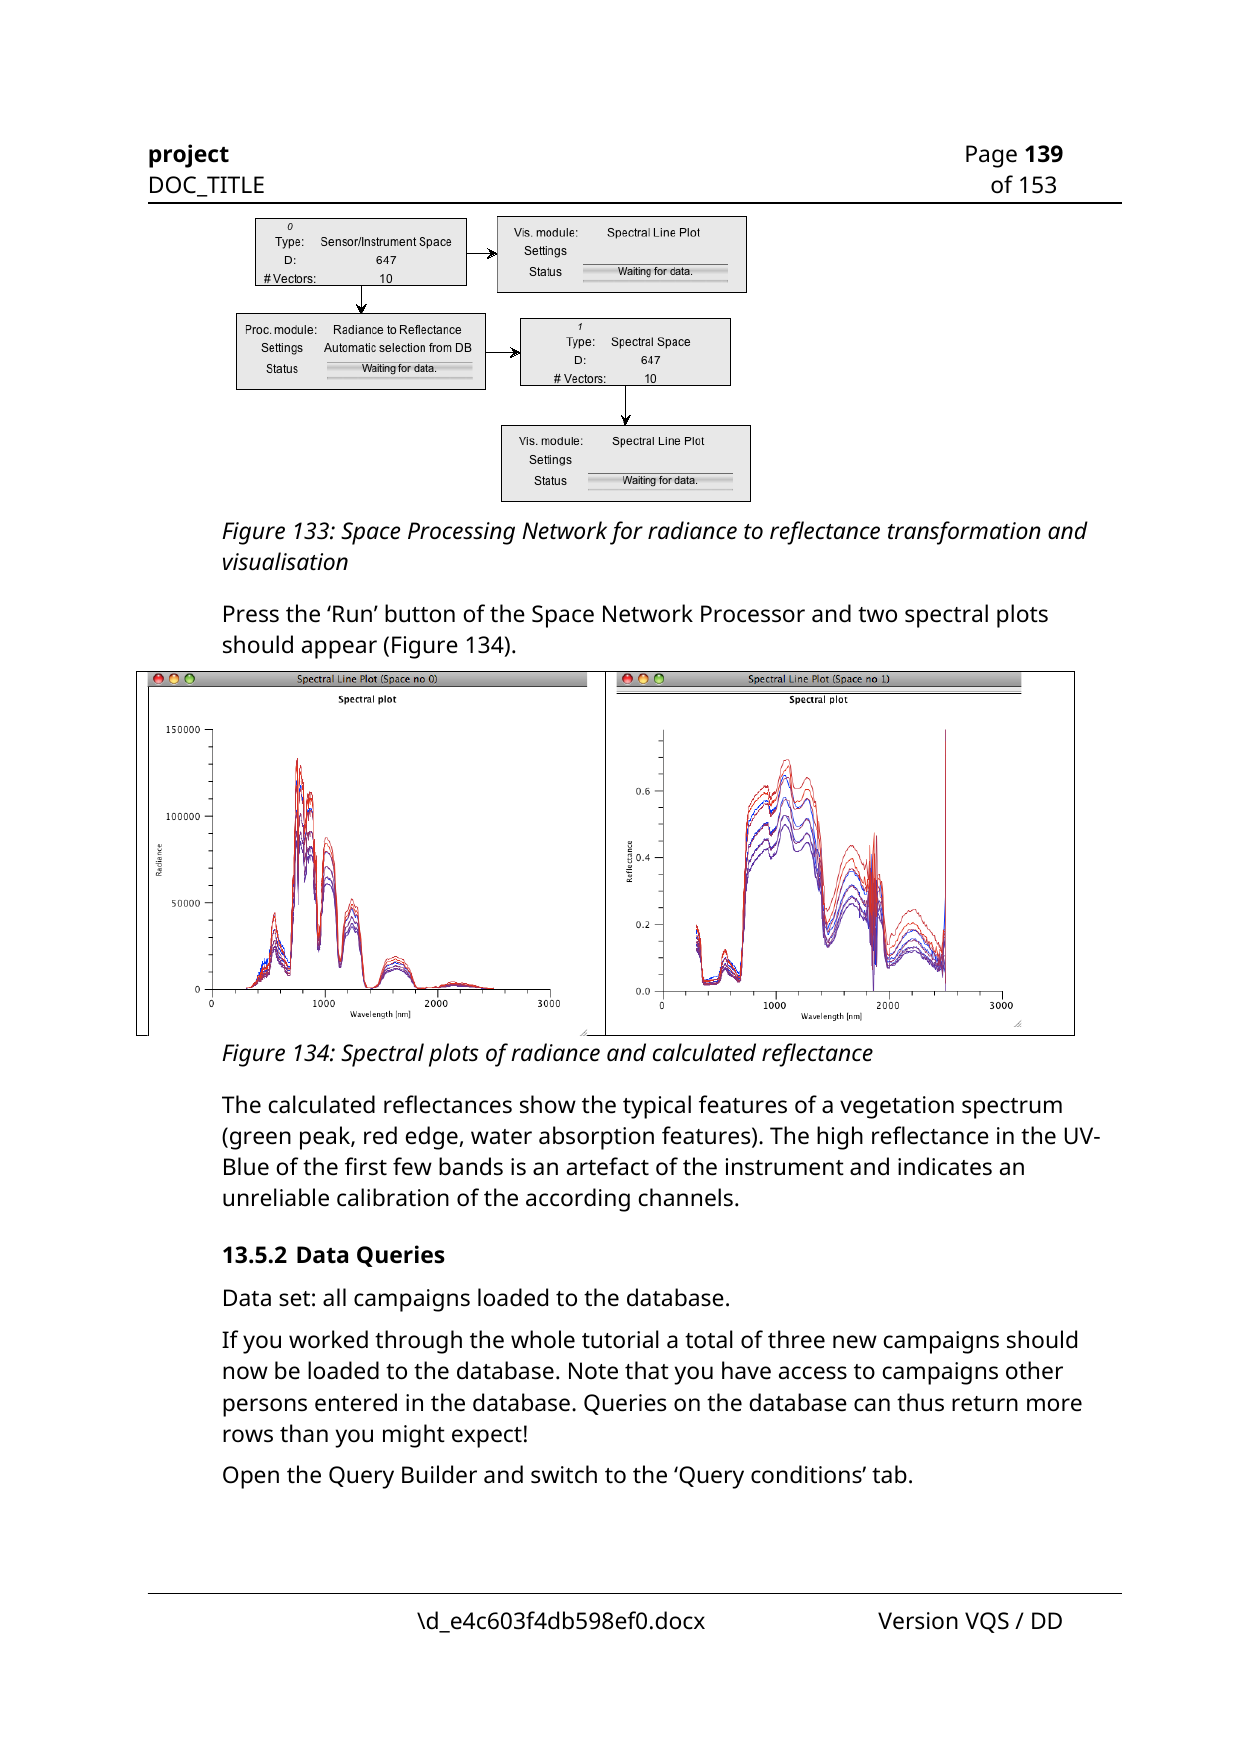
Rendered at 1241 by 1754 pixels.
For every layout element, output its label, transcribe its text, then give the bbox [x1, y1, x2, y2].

picture [221, 211, 775, 515]
table_header [606, 672, 1074, 1035]
table_header [588, 672, 605, 1035]
subtitle Data Queries [222, 1238, 1122, 1270]
text Data set: all campaigns loaded to the database. [222, 1282, 1122, 1313]
text Open the Query Builder and switch to the ‘Query conditions’ tab. [222, 1459, 1122, 1491]
text The calculated reflectances show the typical features of a vegetation spectrum (green peak, red edge, water absorption features). The high reflectance in the UV-Blue of the first few bands is an artefact of the instrument and indicates an unreliable calibration of the according channels. [222, 1088, 1122, 1213]
text If you worked through the whole tutorial a total of three new campaigns should now be loaded to the database. Note that you have access to campaigns other persons entered in the database. Queries on the database can thus return more rows than you might expect! [222, 1324, 1122, 1449]
table_header [137, 672, 147, 1035]
picture [616, 672, 1022, 1027]
picture [147, 672, 588, 1036]
